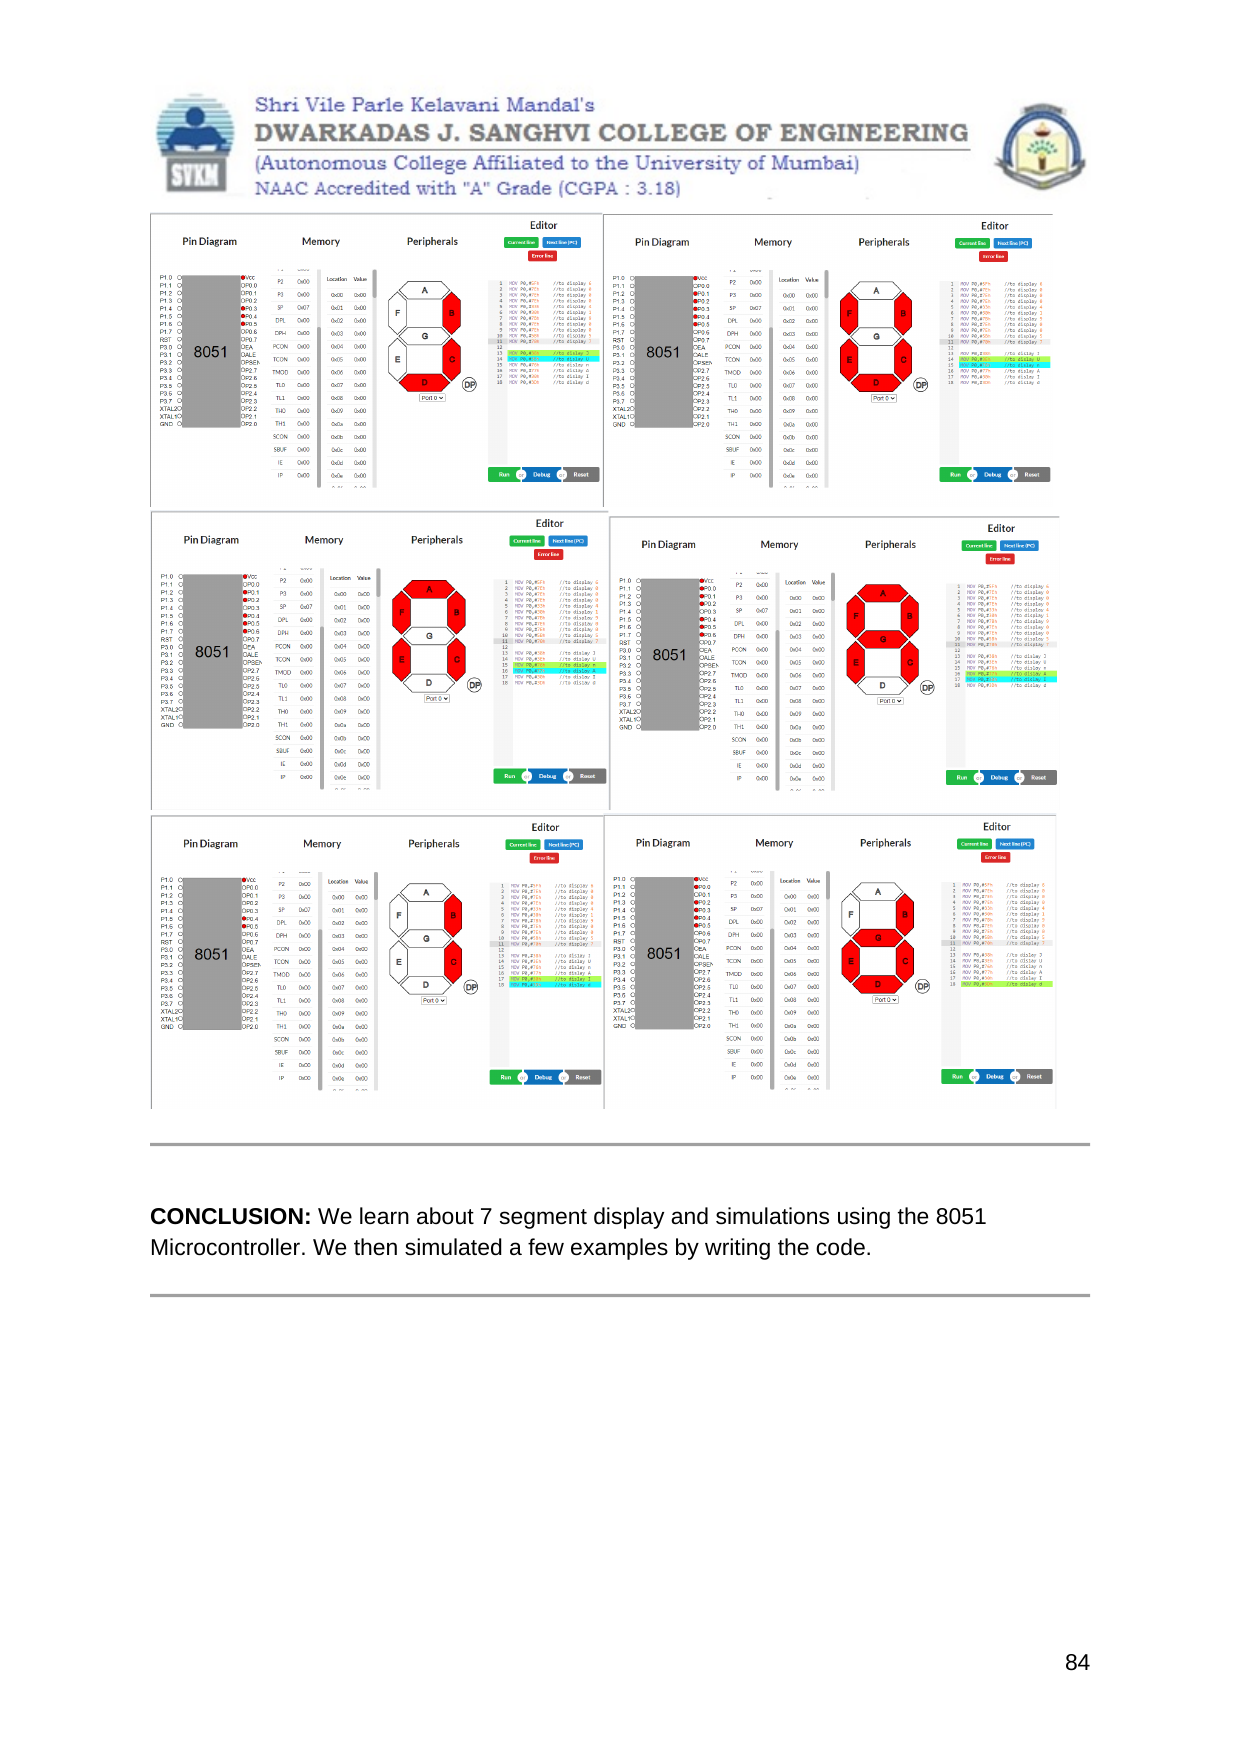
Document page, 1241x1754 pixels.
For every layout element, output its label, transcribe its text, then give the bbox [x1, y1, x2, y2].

picture [150, 212, 1053, 507]
picture [150, 813, 1057, 1109]
picture [150, 510, 1060, 810]
text CONCLUSION: We learn about 7 segment display and simulations using the 8051 Microcontroller. We then simulated a few examples by writing the code. [150, 1203, 1090, 1260]
picture [150, 75, 1091, 209]
